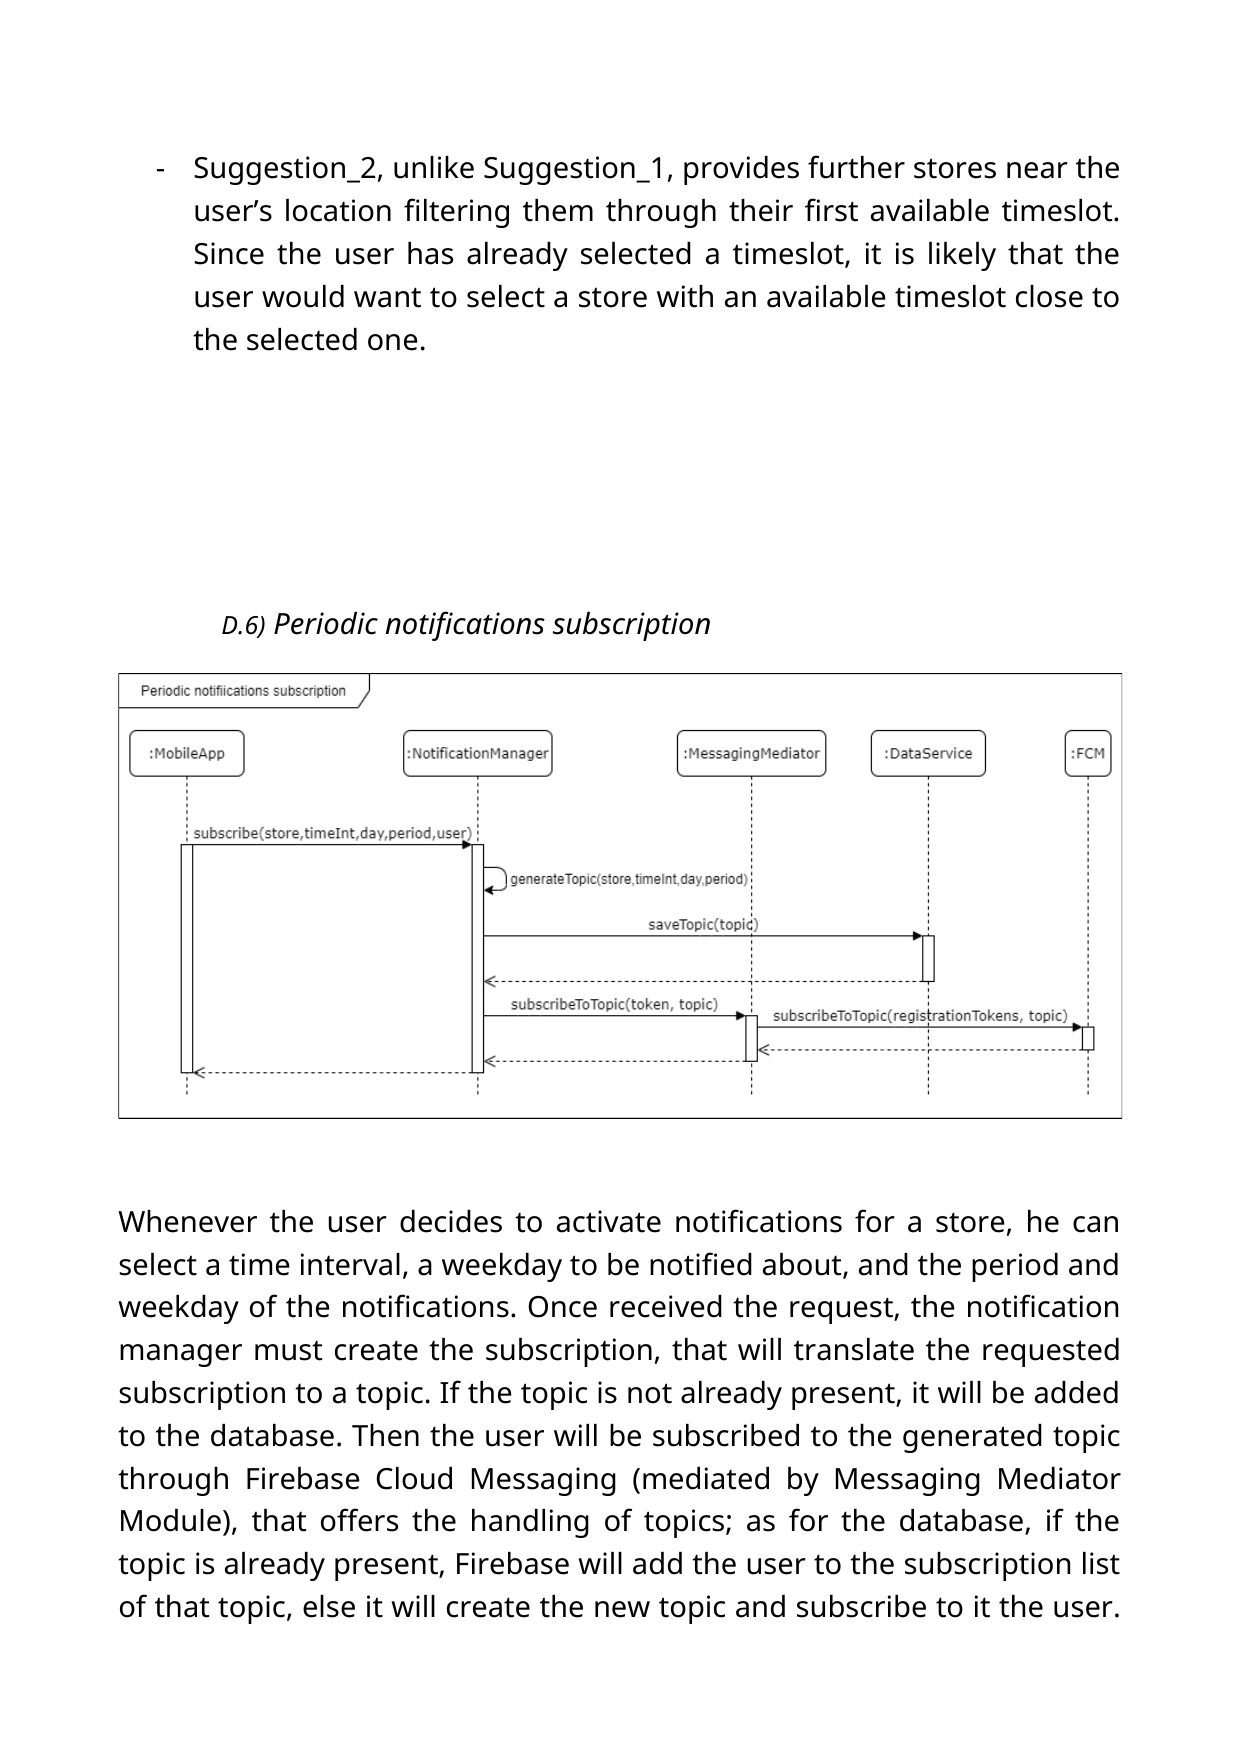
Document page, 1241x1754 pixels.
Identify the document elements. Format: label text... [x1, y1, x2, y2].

list Periodic notifications subscription [221, 604, 1122, 643]
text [118, 1201, 1122, 1626]
picture [118, 673, 1123, 1119]
list Suggestion_2, unlike Suggestion_1, provides further stores near the user’s location filtering them through their first available timeslot. Since the user has already selected a timeslot, it is likely that the user would want to select a store with an available timeslot close to the selected one. [156, 148, 1122, 358]
